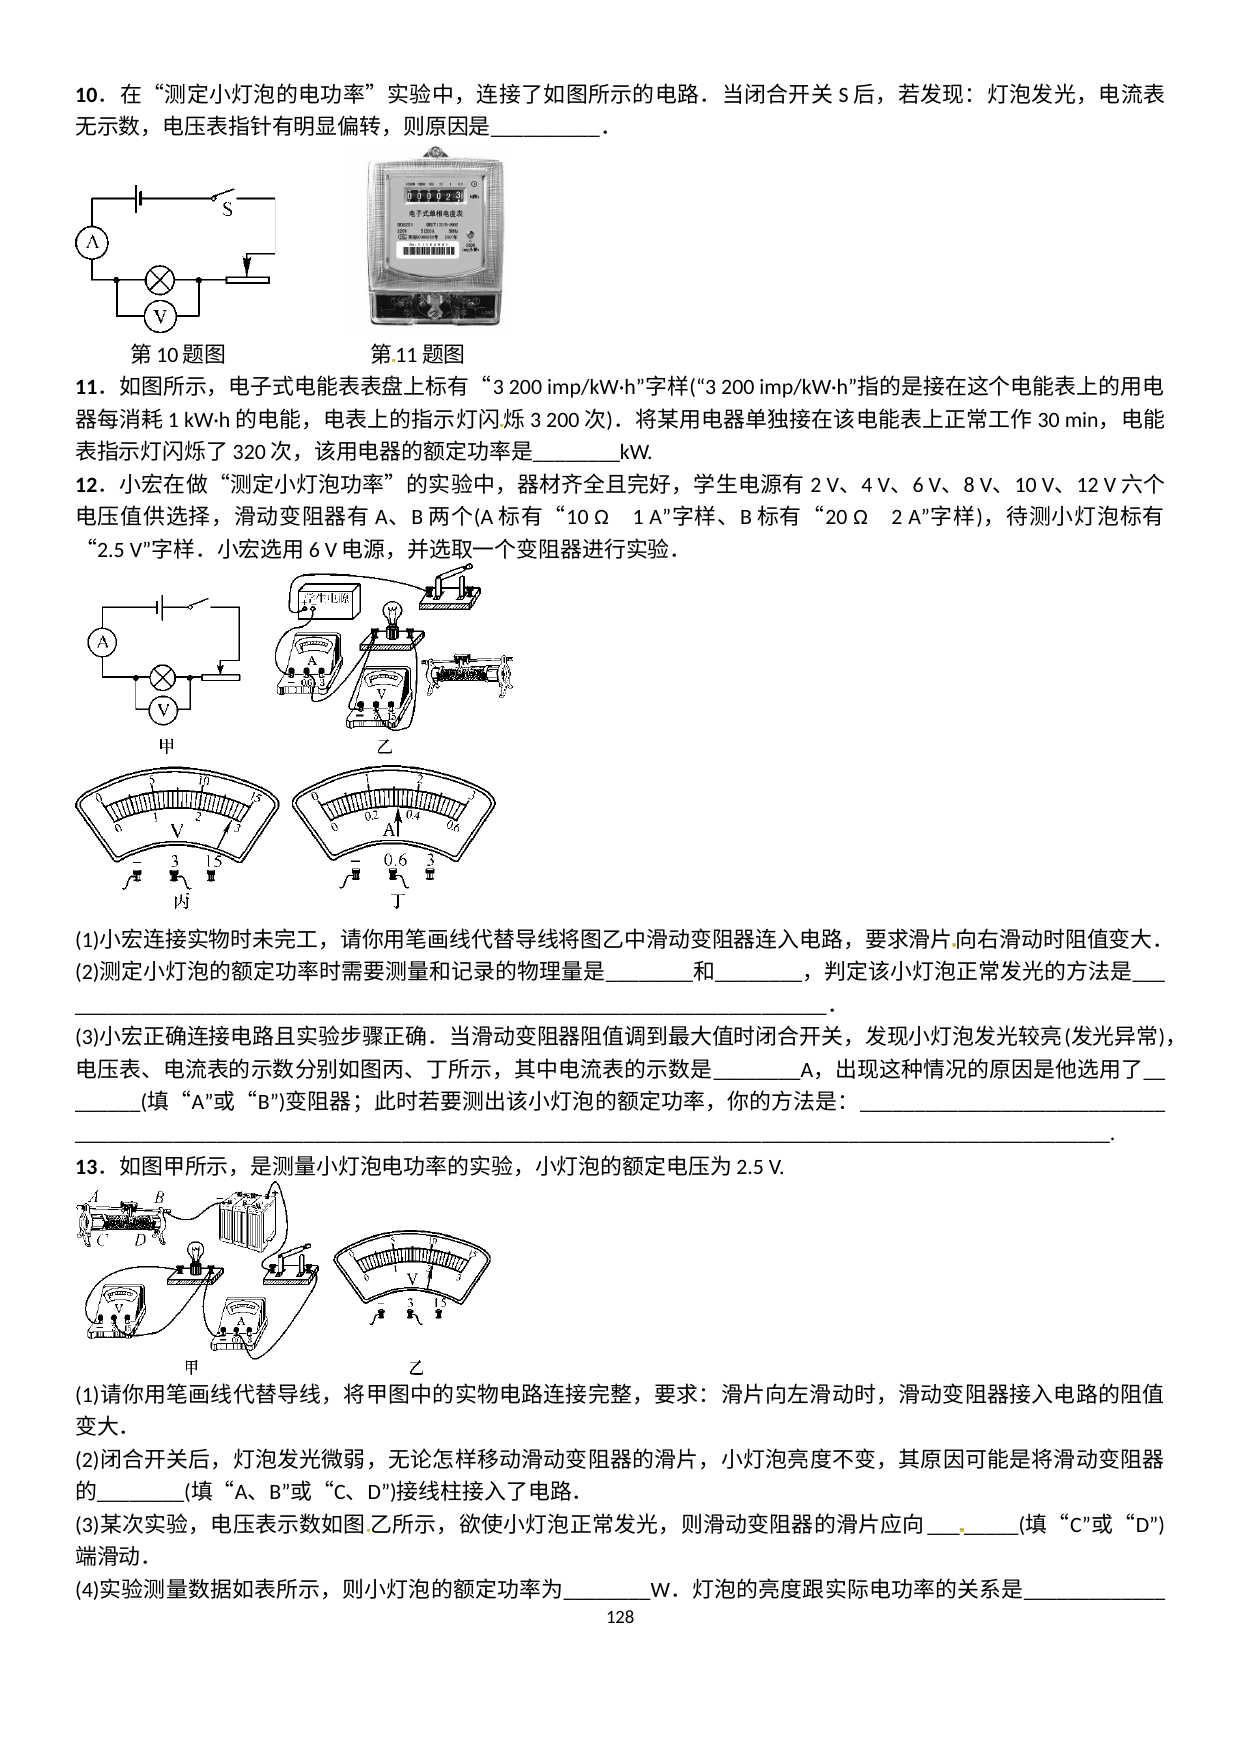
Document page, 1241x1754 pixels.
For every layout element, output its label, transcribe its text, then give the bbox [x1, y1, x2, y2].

text 11．如图所示，电子式电能表表盘上标有“3 200 imp/kW·h”字样(“3 200 imp/kW·h”指的是接在这个电能表上的用电器每消耗1 kW·h的电能，电表上的指示灯闪烁3 200次)．将某用电器单独接在该电能表上正常工作30 min，电能表指示灯闪烁了320次，该用电器的额定功率是________kW. [75, 369, 1165, 466]
text (2)闭合开关后，灯泡发光微弱，无论怎样移动滑动变阻器的滑片，小灯泡亮度不变，其原因可能是将滑动变阻器的________(填“A、B”或“C、D”)接线柱接入了电路． [75, 1441, 1165, 1506]
text 第10题图 第11题图 [75, 336, 1165, 369]
picture [75, 1181, 491, 1375]
text (1)小宏连接实物时未完工，请你用笔画线代替导线将图乙中滑动变阻器连入电路，要求滑片向右滑动时阻值变大． [75, 921, 1165, 954]
picture [349, 144, 510, 333]
text (3)某次实验，电压表示数如图乙所示，欲使小灯泡正常发光，则滑动变阻器的滑片应向________(填“C”或“D”)端滑动． [75, 1506, 1165, 1571]
picture [75, 563, 514, 910]
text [75, 1571, 1165, 1604]
text 10．在“测定小灯泡的电功率”实验中，连接了如图所示的电路．当闭合开关S后，若发现：灯泡发光，电流表无示数，电压表指针有明显偏转，则原因是__________． [75, 76, 1165, 141]
picture [75, 185, 275, 333]
text 13．如图甲所示，是测量小灯泡电功率的实验，小灯泡的额定电压为2.5 V. [75, 1149, 1165, 1181]
text (1)请你用笔画线代替导线，将甲图中的实物电路连接完整，要求：滑片向左滑动时，滑动变阻器接入电路的阻值变大． [75, 1376, 1165, 1441]
text 12．小宏在做“测定小灯泡功率”的实验中，器材齐全且完好，学生电源有2 V、4 V、6 V、8 V、10 V、12 V六个电压值供选择，滑动变阻器有A、B两个(A标有“10 Ω 1 A”字样、B标有“20 Ω 2 A”字样)，待测小灯泡标有“2.5 V”字样．小宏选用6 V电源，并选取一个变阻器进行实验． [75, 466, 1165, 564]
text (3)小宏正确连接电路且实验步骤正确．当滑动变阻器阻值调到最大值时闭合开关，发现小灯泡发光较亮(发光异常)，电压表、电流表的示数分别如图丙、丁所示，其中电流表的示数是________A，出现这种情况的原因是他选用了________(填“A”或“B”)变阻器；此时若要测出该小灯泡的额定功率，你的方法是：___________________________________________________________________________________________________________________________. [75, 1019, 1165, 1149]
text (2)测定小灯泡的额定功率时需要测量和记录的物理量是________和________，判定该小灯泡正常发光的方法是________________________________________________________________________． [75, 954, 1165, 1019]
